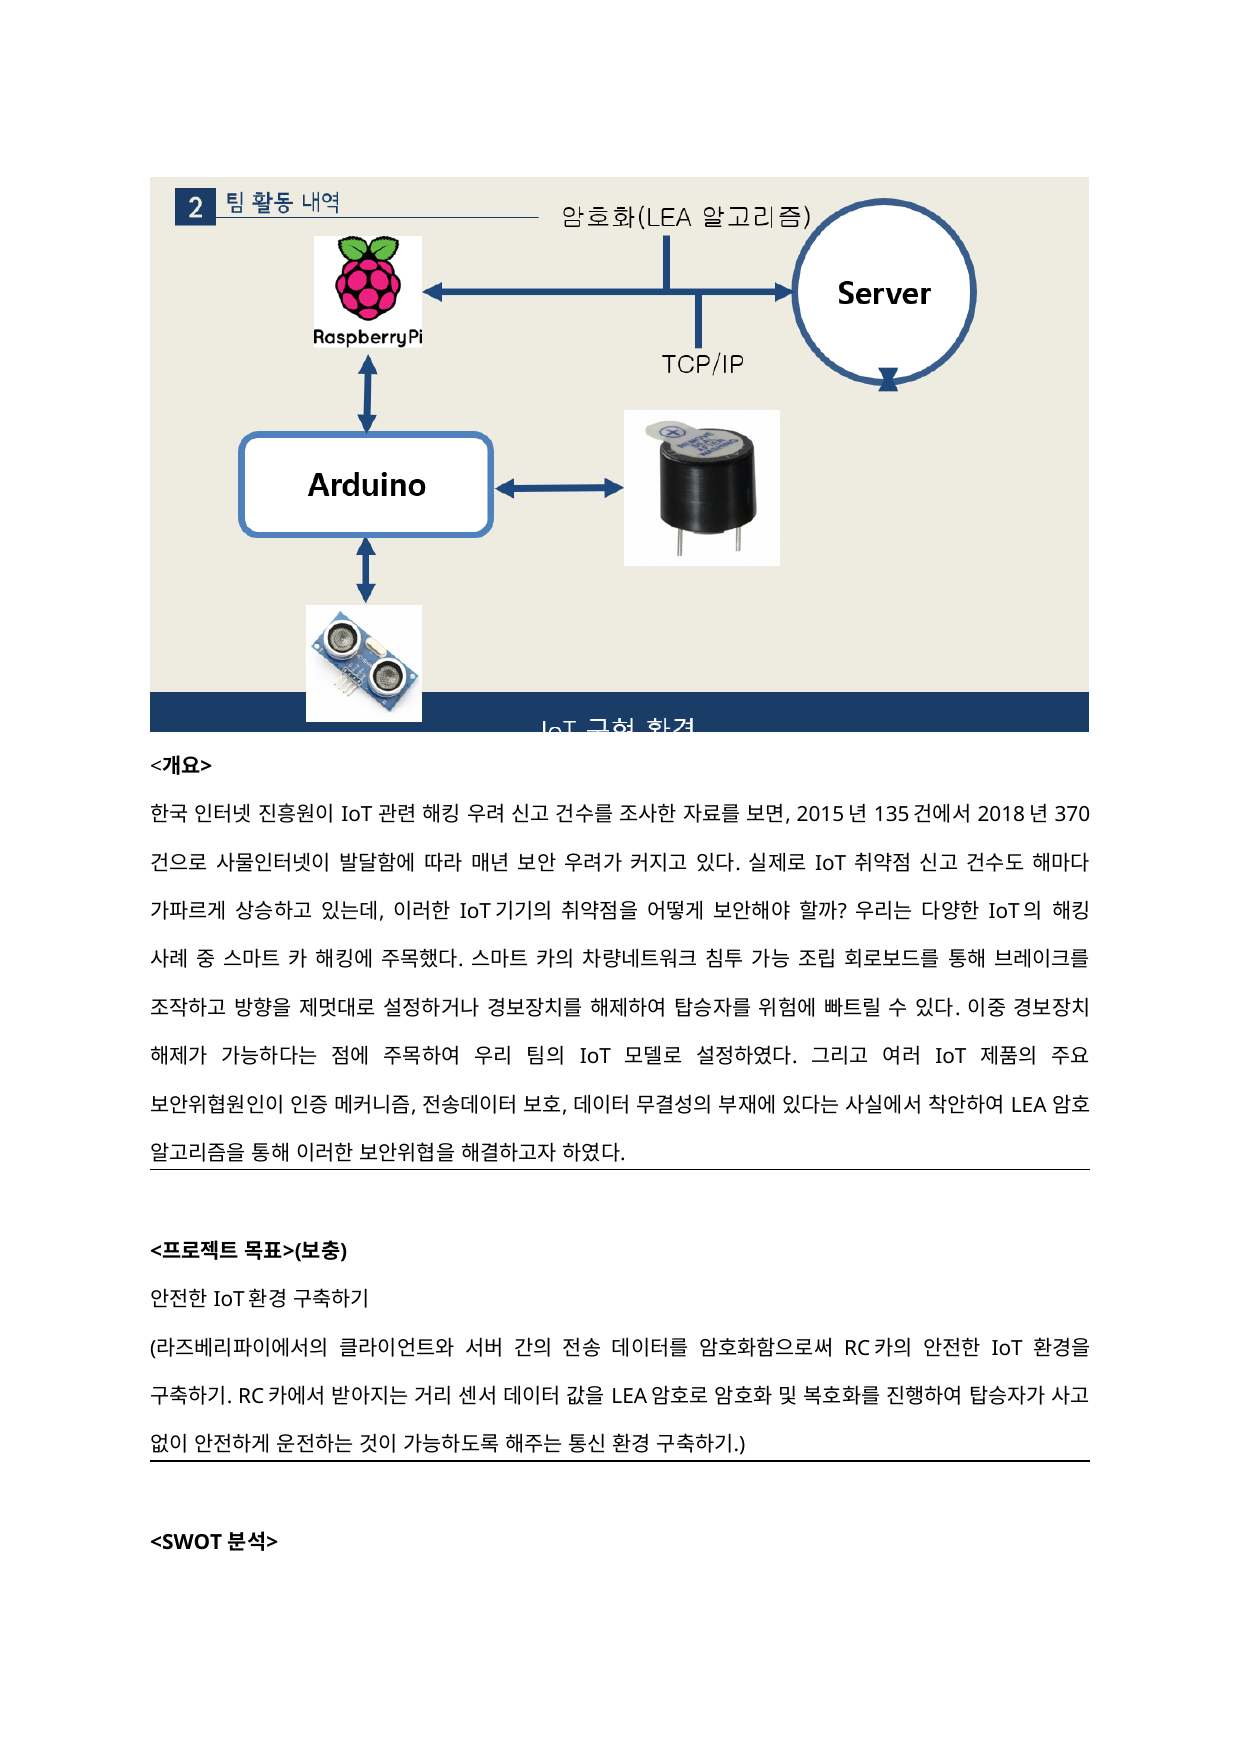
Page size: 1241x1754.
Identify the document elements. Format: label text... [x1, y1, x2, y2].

text 한국 인터넷 진흥원이 IoT 관련 해킹 우려 신고 건수를 조사한 자료를 보면, 2015년 135건에서 2018년 370건으로 사물인터넷이 발달함에 따라 매년 보안 우려가 커지고 있다. 실제로 IoT 취약점 신고 건수도 해마다 가파르게 상승하고 있는데, 이러한 IoT기기의 취약점을 어떻게 보안해야 할까? 우리는 다양한 IoT의 해킹 사례 중 스마트 카 해킹에 주목했다. 스마트 카의 차량네트워크 침투 가능 조립 회로보드를 통해 브레이크를 조작하고 방향을 제멋대로 설정하거나 경보장치를 해제하여 탑승자를 위험에 빠트릴 수 있다. 이중 경보장치 해제가 가능하다는 점에 주목하여 우리 팀의 IoT 모델로 설정하였다. 그리고 여러 IoT 제품의 주요 보안위협원인이 인증 메커니즘, 전송데이터 보호, 데이터 무결성의 부재에 있다는 사실에서 착안하여 LEA 암호 알고리즘을 통해 이러한 보안위협을 해결하고자 하였다. [150, 797, 1090, 1169]
text (라즈베리파이에서의 클라이언트와 서버 간의 전송 데이터를 암호화함으로써 RC카의 안전한 IoT 환경을 구축하기. RC카에서 받아지는 거리 센서 데이터 값을 LEA암호로 암호화 및 복호화를 진행하여 탑승자가 사고 없이 안전하게 운전하는 것이 가능하도록 해주는 통신 환경 구축하기.) [150, 1331, 1090, 1460]
text 안전한 IoT환경 구축하기 [150, 1282, 1090, 1313]
text <SWOT 분석> [150, 1525, 1090, 1555]
picture [150, 177, 1089, 732]
text <개요> [150, 749, 1090, 779]
text <프로젝트 목표>(보충) [150, 1234, 1090, 1264]
